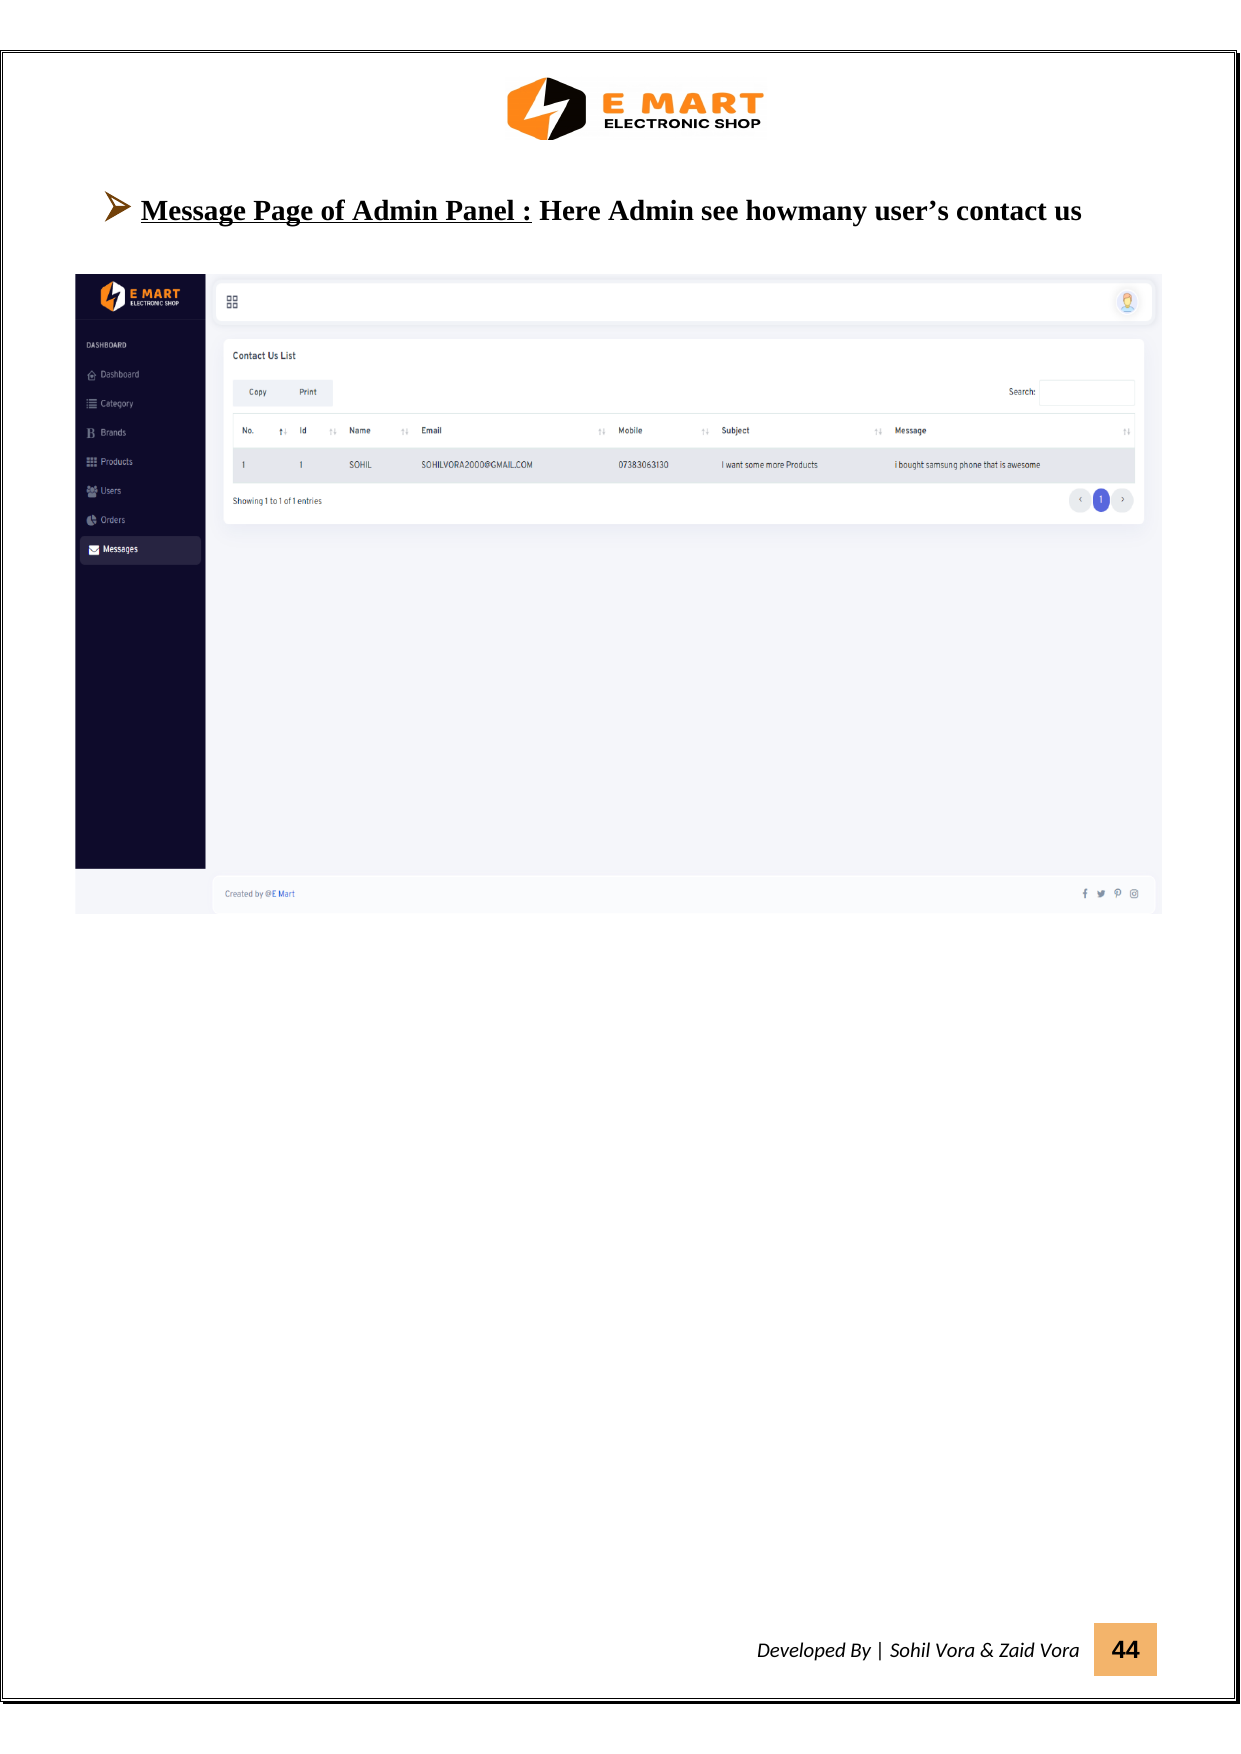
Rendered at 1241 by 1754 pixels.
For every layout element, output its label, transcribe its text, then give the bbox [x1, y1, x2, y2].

picture [504, 76, 767, 139]
list Message Page of Admin Panel : Here Admin see howmany user’s contact us [103, 193, 1159, 228]
picture [75, 274, 1162, 914]
